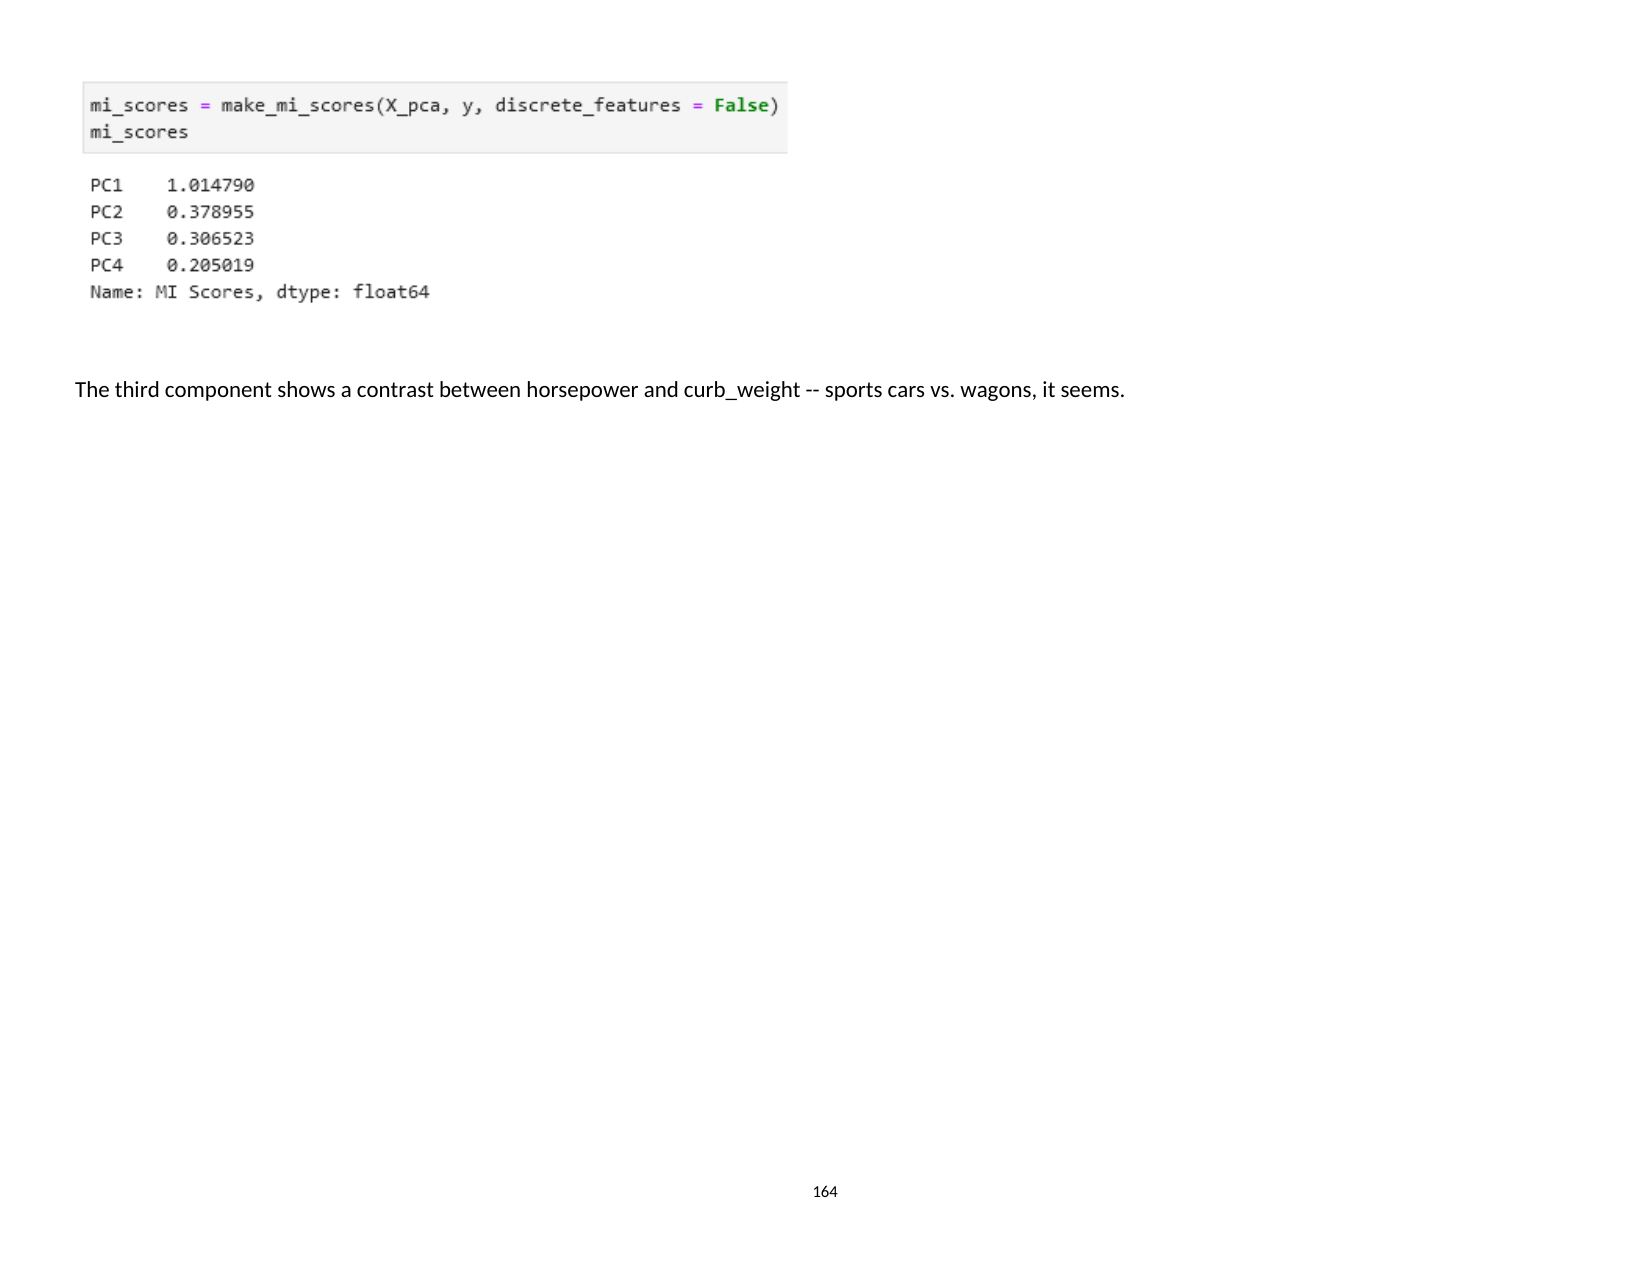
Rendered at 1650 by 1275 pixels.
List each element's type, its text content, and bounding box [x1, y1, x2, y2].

text The third component shows a contrast between horsepower and curb_weight -- sports cars vs. wagons, it seems. [75, 375, 1575, 403]
picture [75, 75, 788, 314]
